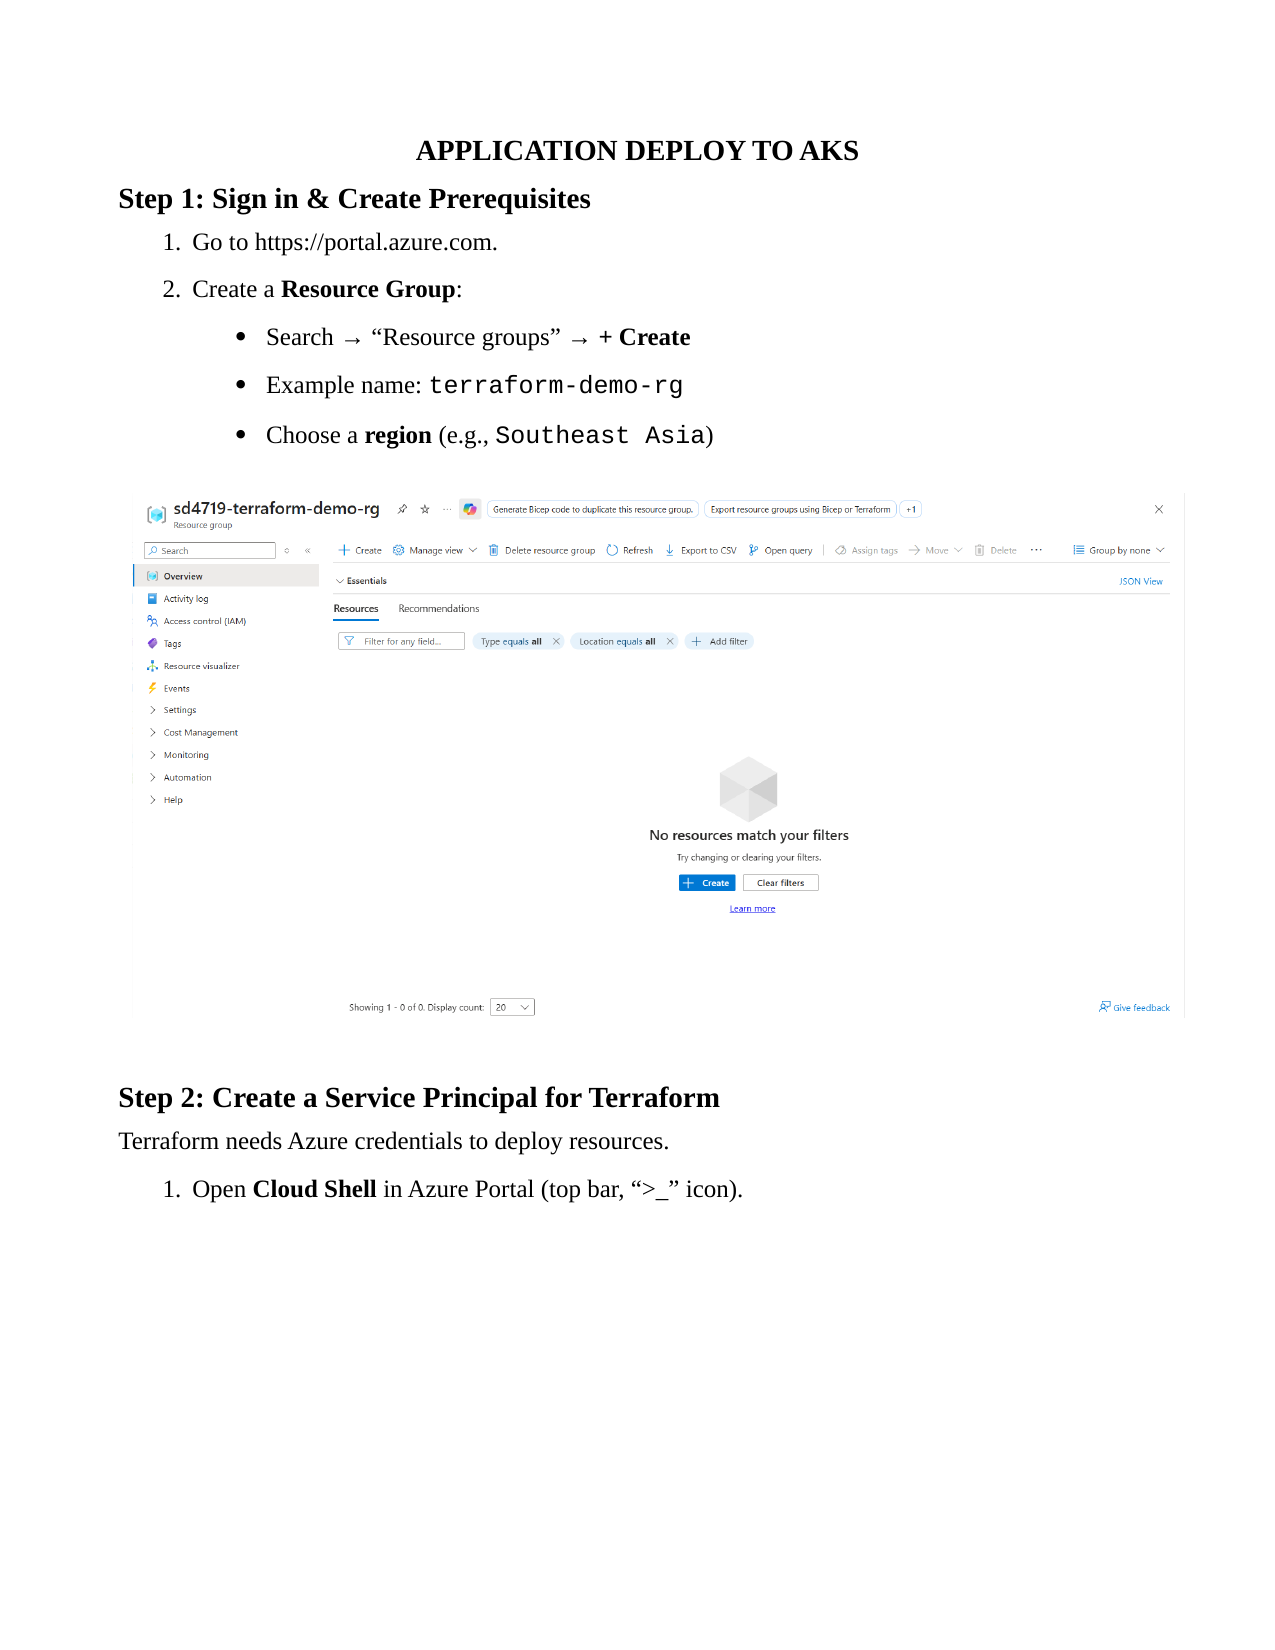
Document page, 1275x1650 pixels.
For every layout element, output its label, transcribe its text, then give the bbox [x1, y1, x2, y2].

list Go to https://portal.azure.com. [162, 227, 1157, 256]
picture [132, 493, 1185, 1018]
list Choose a region (e.g., Southeast Asia) [236, 420, 1157, 451]
list Example name: terraform-demo-rg [236, 370, 1157, 401]
text Terraform needs Azure credentials to deploy resources. [118, 1126, 1157, 1155]
subtitle Step 1: Sign in & Create Prerequisites [118, 181, 1157, 214]
subtitle APPLICATION DEPLOY TO AKS [118, 133, 1157, 166]
list Create a Resource Group: [162, 274, 1157, 303]
subtitle Step 2: Create a Service Principal for Terraform [118, 1080, 1157, 1113]
list Search → “Resource groups” → + Create [236, 322, 1157, 351]
list Open Cloud Shell in Azure Portal (top bar, “>_” icon). [162, 1174, 1157, 1202]
